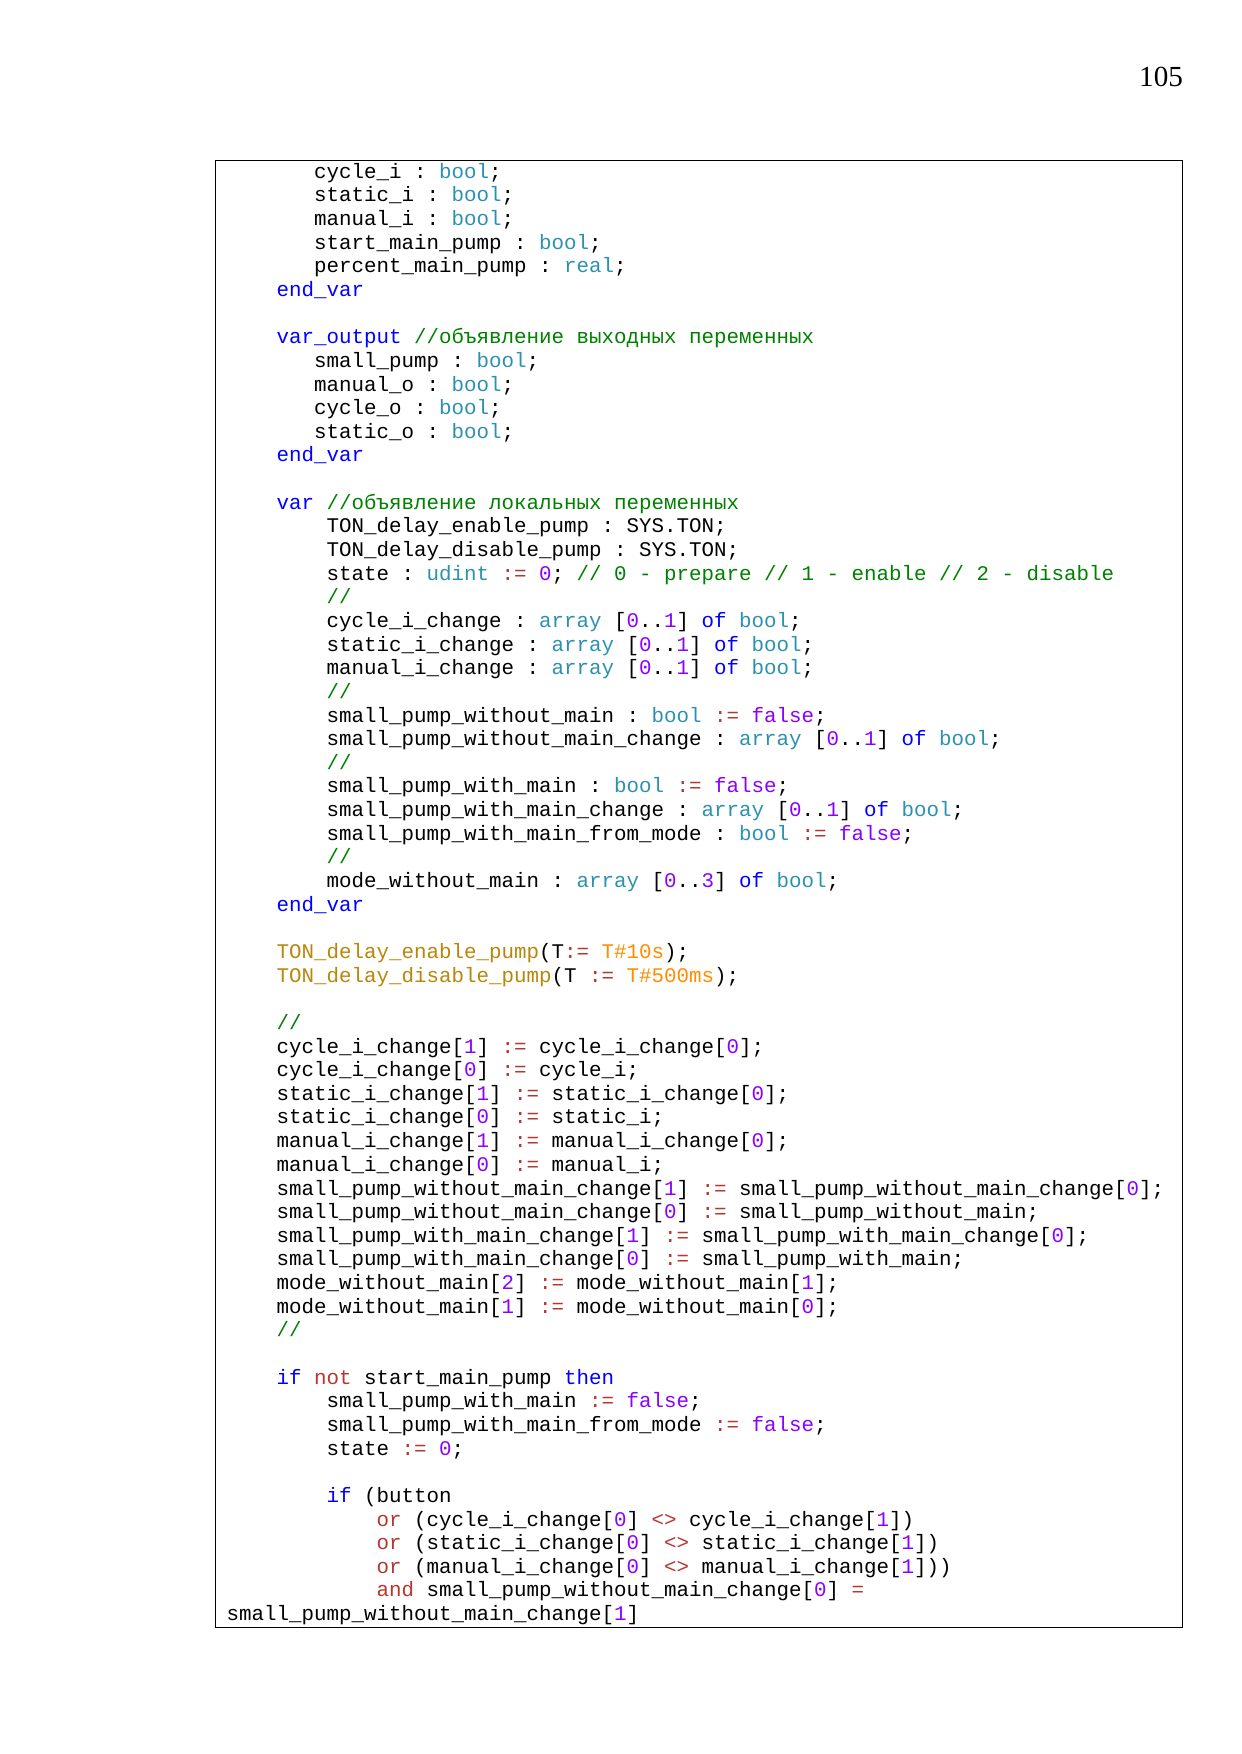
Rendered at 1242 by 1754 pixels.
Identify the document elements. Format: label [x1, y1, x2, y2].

table_header [216, 161, 1182, 1627]
